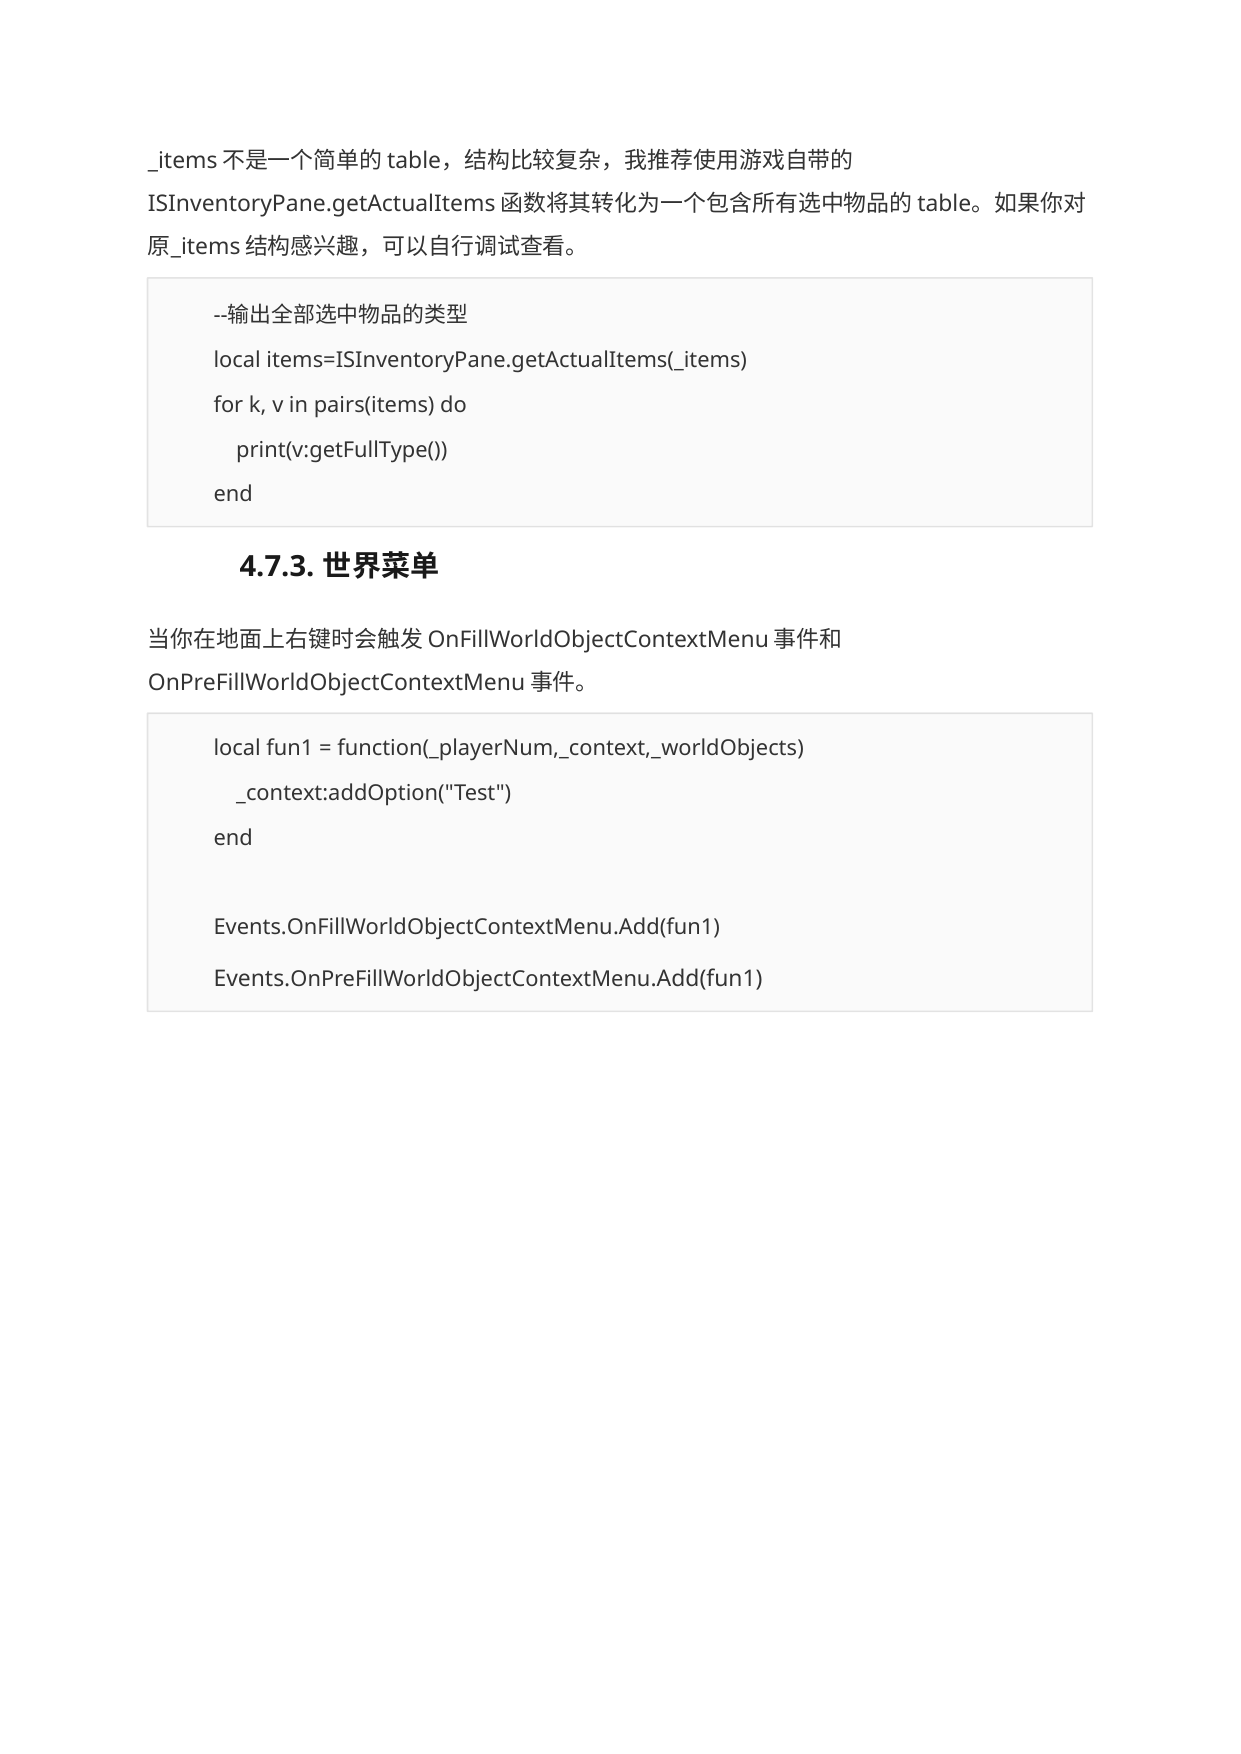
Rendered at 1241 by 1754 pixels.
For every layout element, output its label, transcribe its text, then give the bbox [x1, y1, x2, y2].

subtitle 世界菜单 [239, 542, 1093, 585]
text _items不是一个简单的table，结构比较复杂，我推荐使用游戏自带的ISInventoryPane.getActualItems函数将其转化为一个包含所有选中物品的table。如果你对原_items结构感兴趣，可以自行调试查看。 [148, 142, 1093, 262]
text 当你在地面上右键时会触发OnFillWorldObjectContextMenu事件和OnPreFillWorldObjectContextMenu事件。 [148, 621, 1093, 697]
